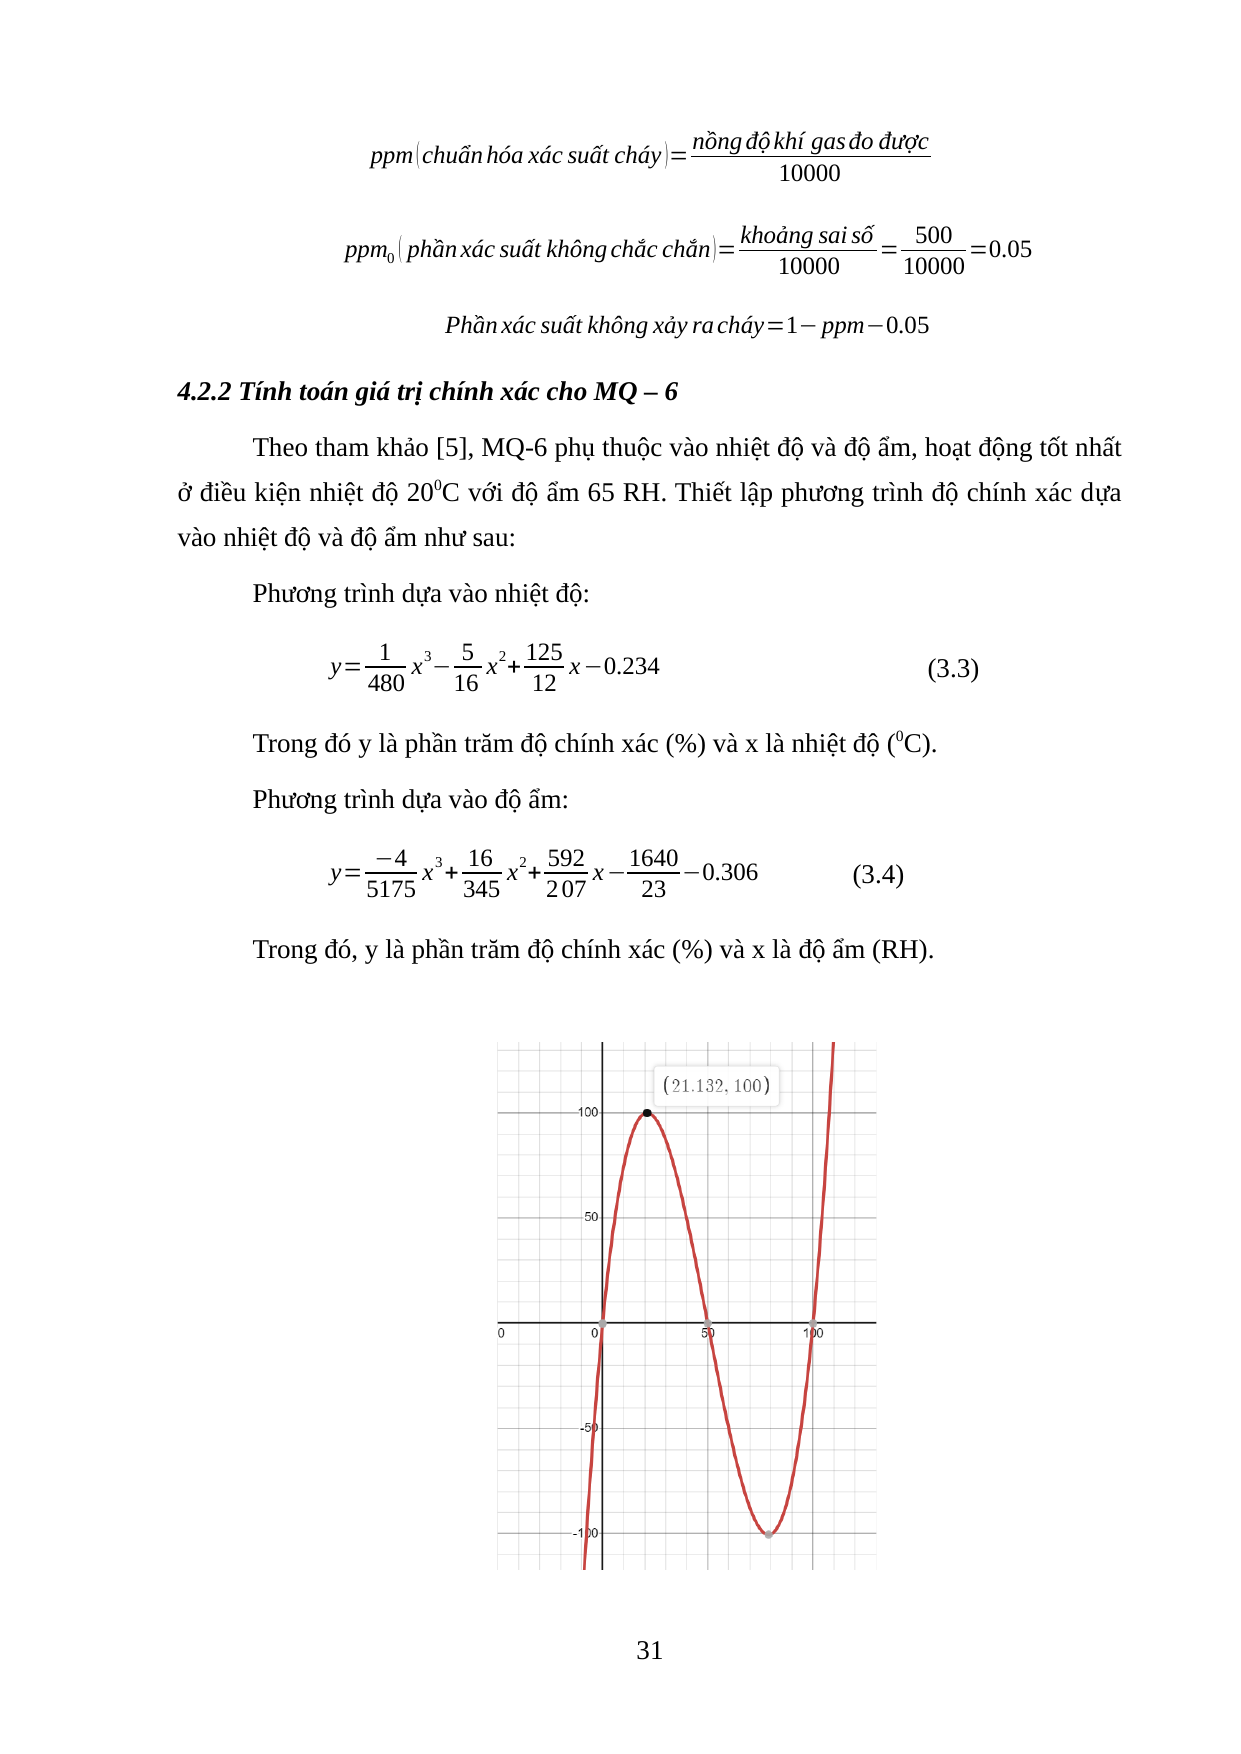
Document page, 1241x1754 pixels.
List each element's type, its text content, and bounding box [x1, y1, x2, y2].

text (3.3) [252, 630, 1122, 705]
text Trong đó y là phần trăm độ chính xác (%) và x là nhiệt độ (0C). [177, 724, 1122, 761]
picture [497, 1042, 877, 1570]
text Trong đó, y là phần trăm độ chính xác (%) và x là độ ẩm (RH). [252, 930, 1122, 967]
text Phương trình dựa vào nhiệt độ: [177, 574, 1122, 611]
subtitle Tính toán giá trị chính xác cho MQ – 6 [177, 372, 1122, 409]
text (3.4) [252, 836, 1122, 911]
text Phương trình dựa vào độ ẩm: [252, 780, 1122, 817]
text Theo tham khảo [5], MQ-6 phụ thuộc vào nhiệt độ và độ ẩm, hoạt động tốt nhất ở điều kiện nhiệt độ 200C với độ ẩm 65 RH. Thiết lập phương trình độ chính xác dựa vào nhiệt độ và độ ẩm như sau: [177, 428, 1122, 555]
